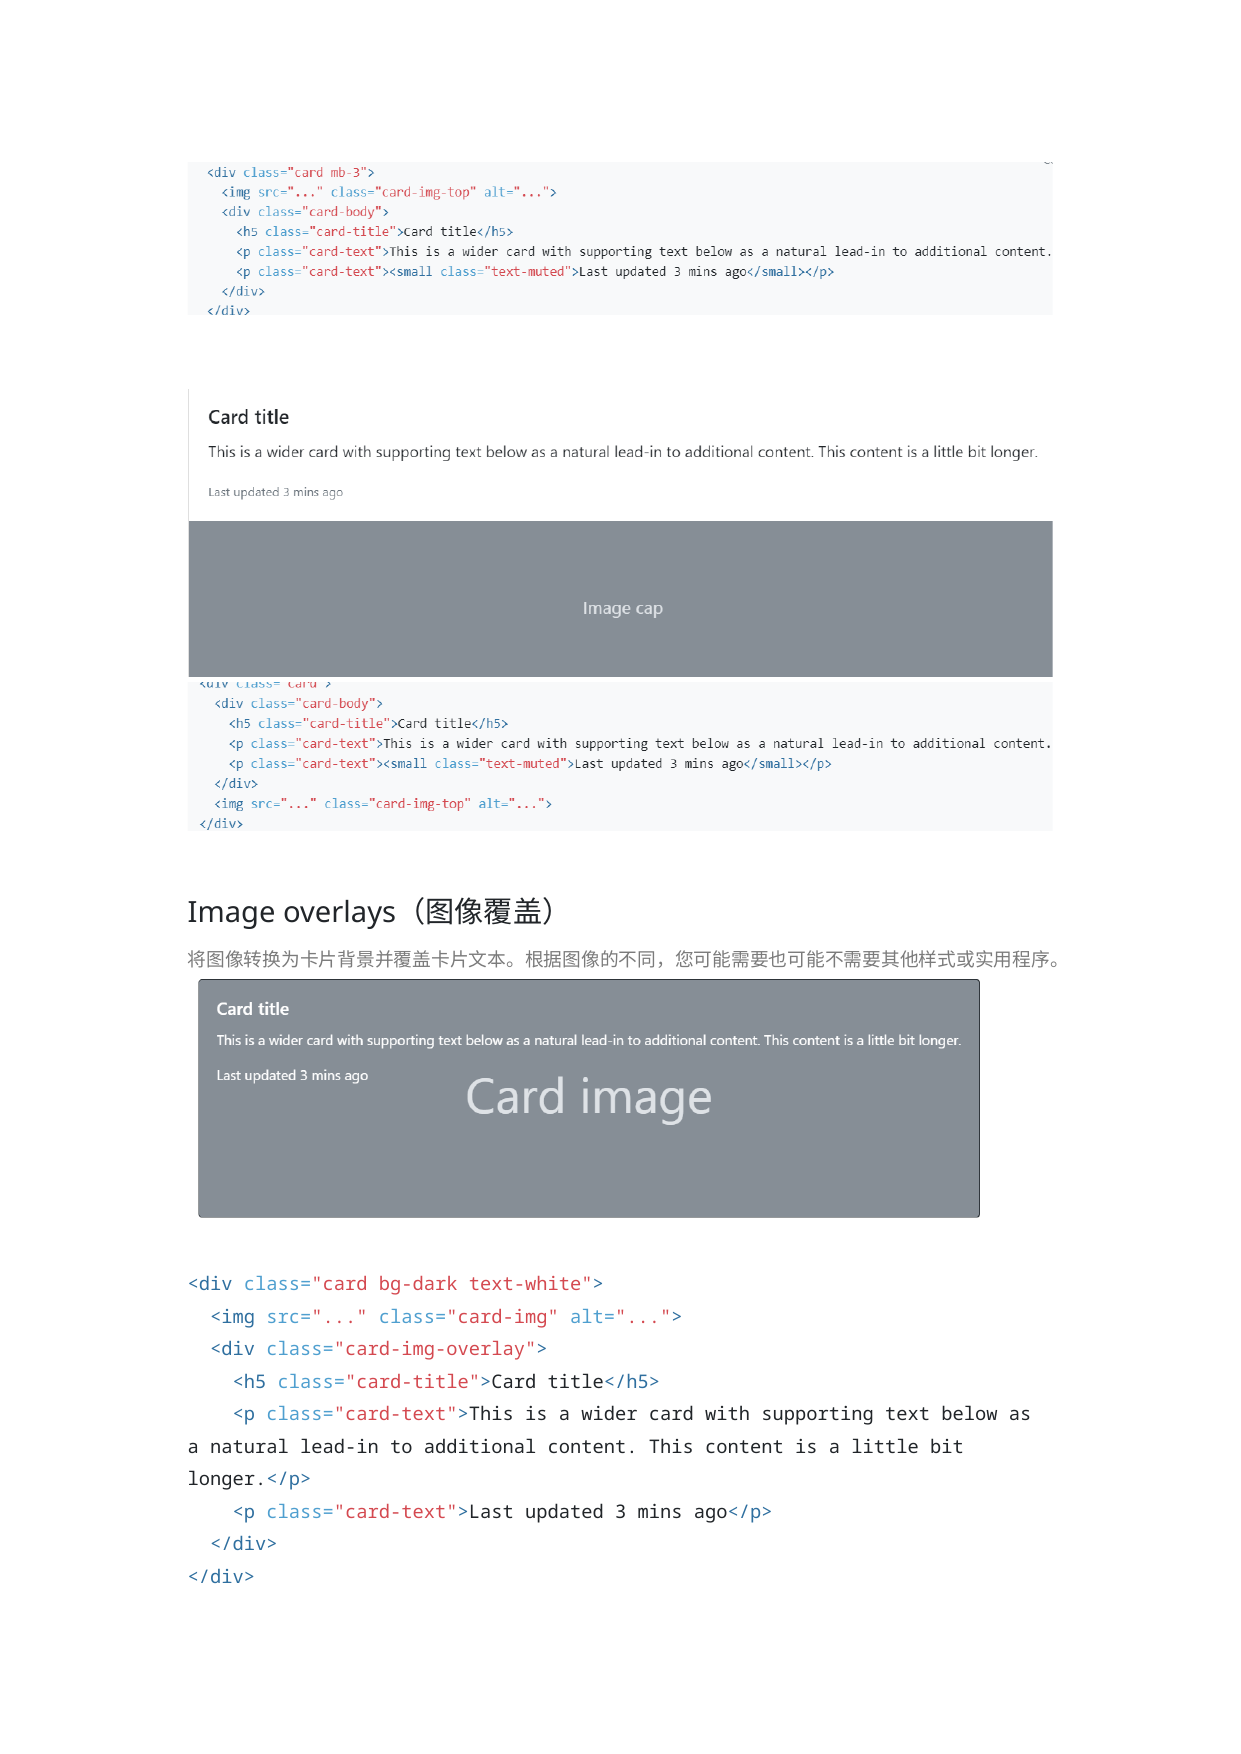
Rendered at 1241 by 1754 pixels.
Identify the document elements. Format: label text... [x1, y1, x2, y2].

text <p class="card-text">Last updated 3 mins ago</p> [187, 1494, 1053, 1527]
text 将图像转换为卡片背景并覆盖卡片文本。根据图像的不同，您可能需要也可能不需要其他样式或实用程序。 [187, 942, 1053, 974]
text <img src="..." class="card-img" alt="..."> [187, 1299, 1053, 1332]
text Image overlays（图像覆盖） [187, 877, 1053, 942]
text <p class="card-text">This is a wider card with supporting text below as a natural lead-in to additional content. This content is a little bit longer.</p> [187, 1397, 1053, 1494]
text <h5 class="card-title">Card title</h5> [187, 1364, 1053, 1397]
text </div> [187, 1559, 1053, 1592]
text <div class="card-img-overlay"> [187, 1332, 1053, 1364]
text <div class="card bg-dark text-white"> [187, 1267, 1053, 1299]
text </div> [187, 1527, 1053, 1559]
